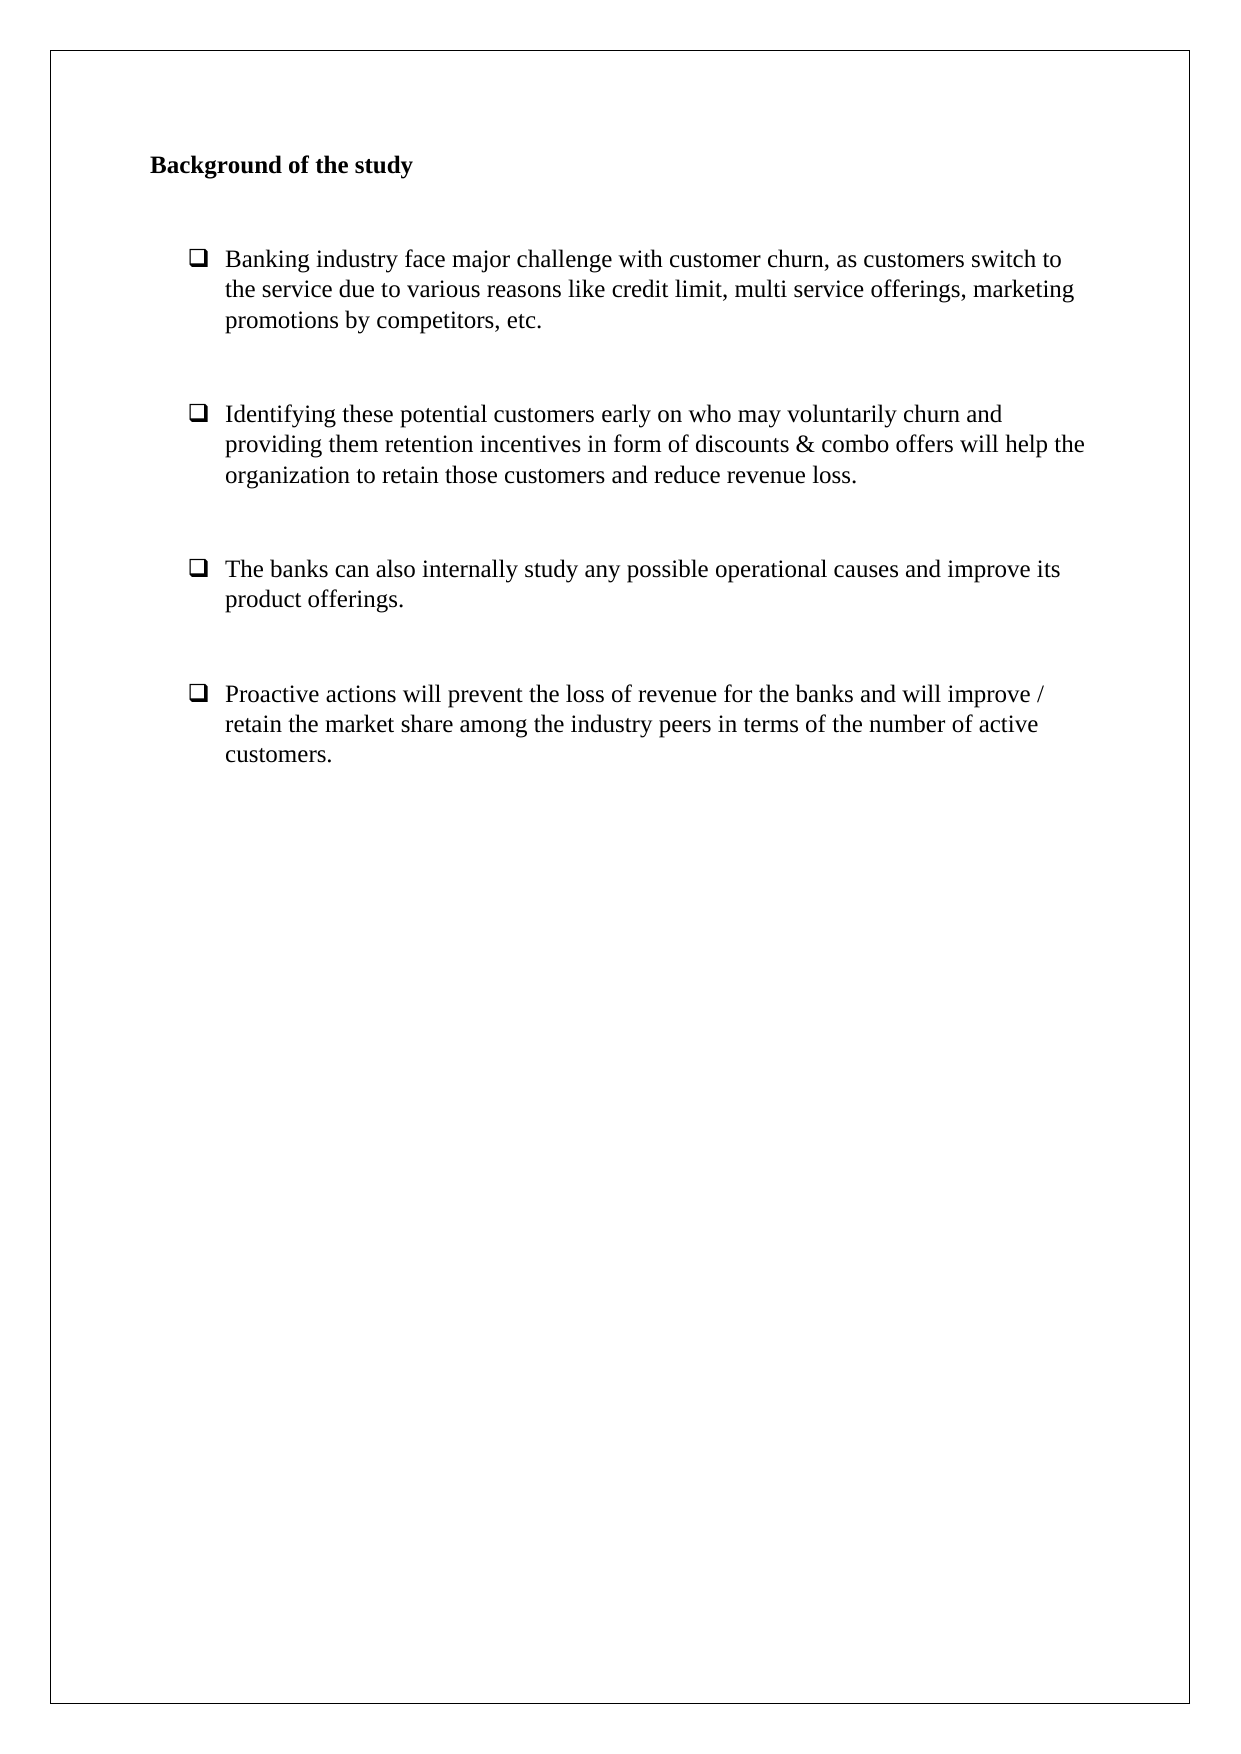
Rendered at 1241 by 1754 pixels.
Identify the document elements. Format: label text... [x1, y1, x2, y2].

list Identifying these potential customers early on who may voluntarily churn and providing them retention incentives in form of discounts & combo offers will help the organization to retain those customers and reduce revenue loss. [187, 399, 1090, 489]
list Banking industry face major challenge with customer churn, as customers switch to the service due to various reasons like credit limit, multi service offerings, marketing promotions by competitors, etc. [187, 244, 1090, 334]
list Proactive actions will prevent the loss of revenue for the banks and will improve / retain the market share among the industry peers in terms of the number of active customers. [187, 679, 1090, 768]
list The banks can also internally study any possible operational causes and improve its product offerings. [187, 554, 1090, 613]
text Background of the study [150, 150, 1090, 179]
